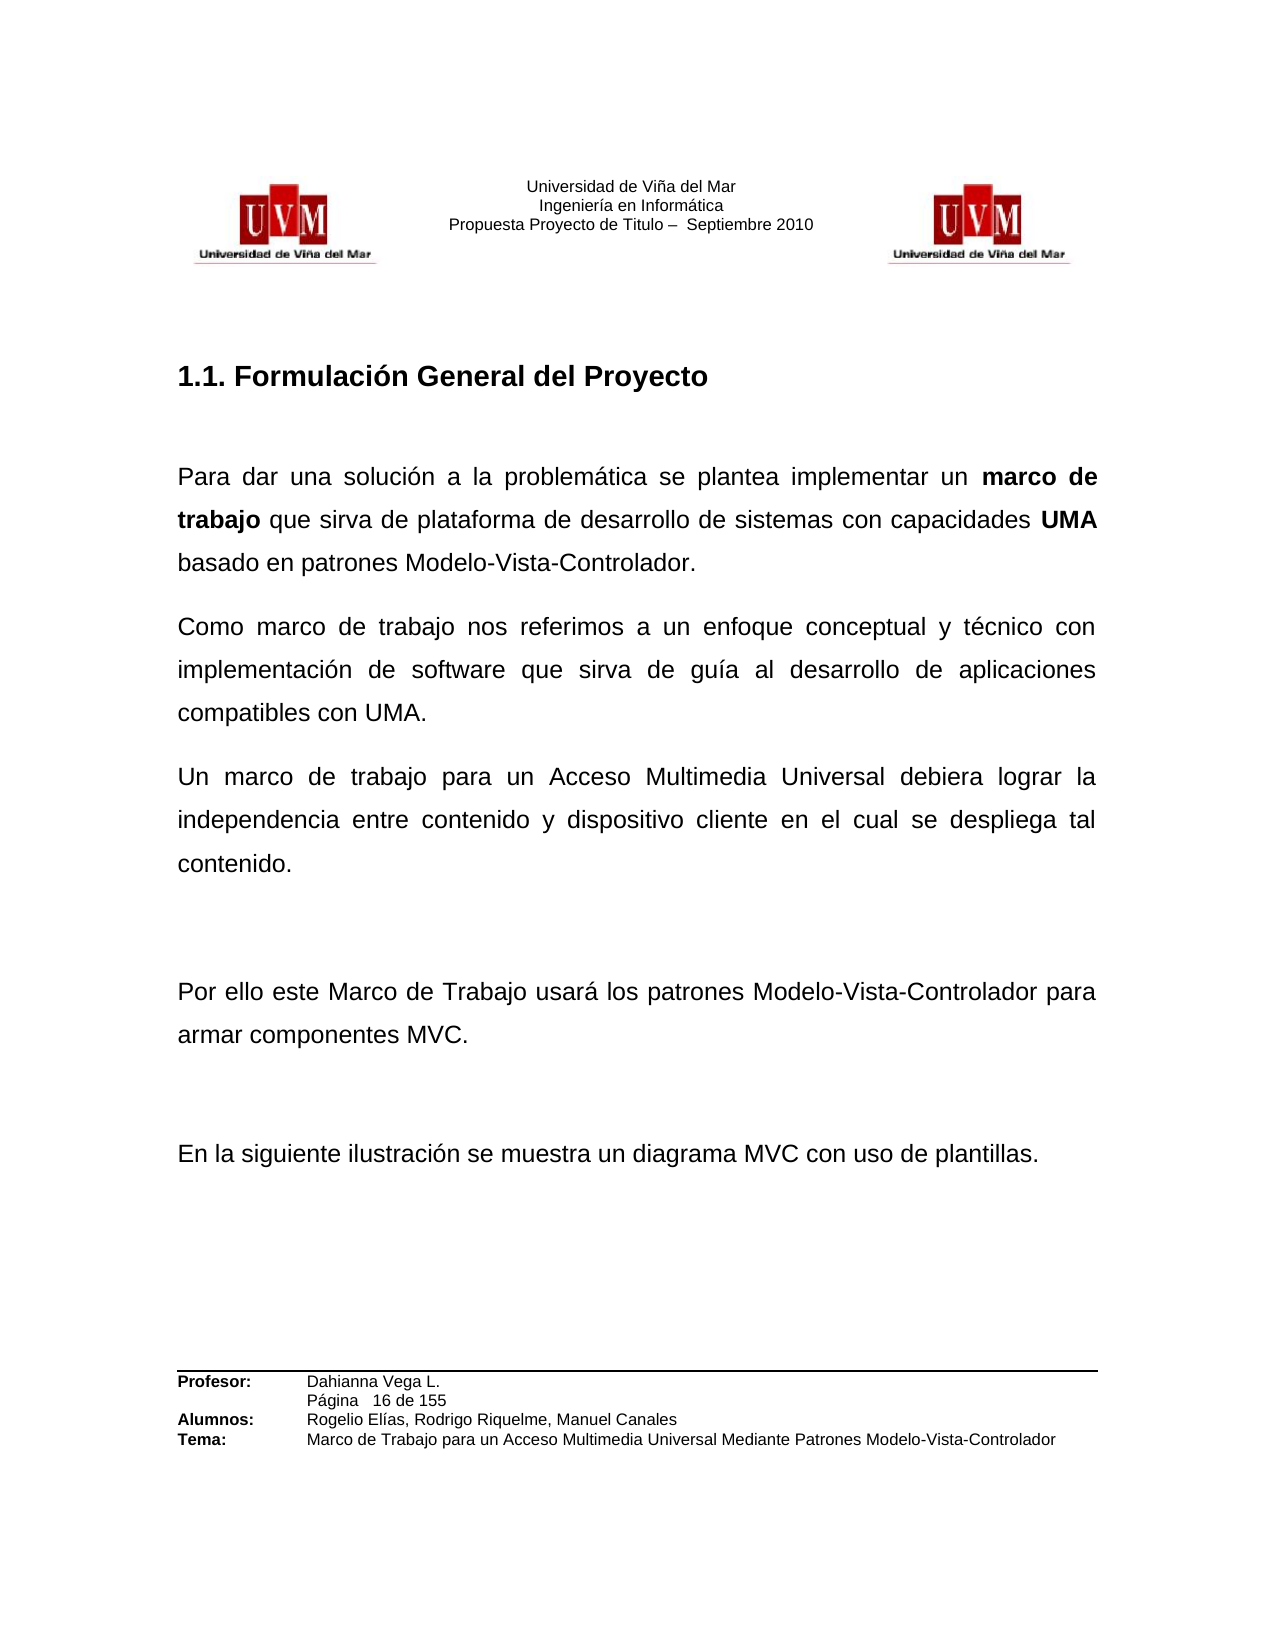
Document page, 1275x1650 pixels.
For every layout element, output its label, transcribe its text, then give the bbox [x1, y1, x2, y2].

picture [177, 176, 390, 267]
text Para dar una solución a la problemática se plantea implementar un marco de trabajo que sirva de plataforma de desarrollo de sistemas con capacidades UMA basado en patrones Modelo-Vista-Controlador. [177, 462, 1098, 577]
picture [871, 176, 1084, 267]
text Por ello este Marco de Trabajo usará los patrones Modelo-Vista-Controlador para armar componentes MVC. [177, 977, 1098, 1048]
subtitle 1.1. Formulación General del Proyecto [177, 359, 1098, 392]
text En la siguiente ilustración se muestra un diagrama MVC con uso de plantillas. [177, 1139, 1098, 1168]
text Un marco de trabajo para un Acceso Multimedia Universal debiera lograr la independencia entre contenido y dispositivo cliente en el cual se despliega tal contenido. [177, 762, 1098, 877]
text Como marco de trabajo nos referimos a un enfoque conceptual y técnico con implementación de software que sirva de guía al desarrollo de aplicaciones compatibles con UMA. [177, 612, 1098, 727]
